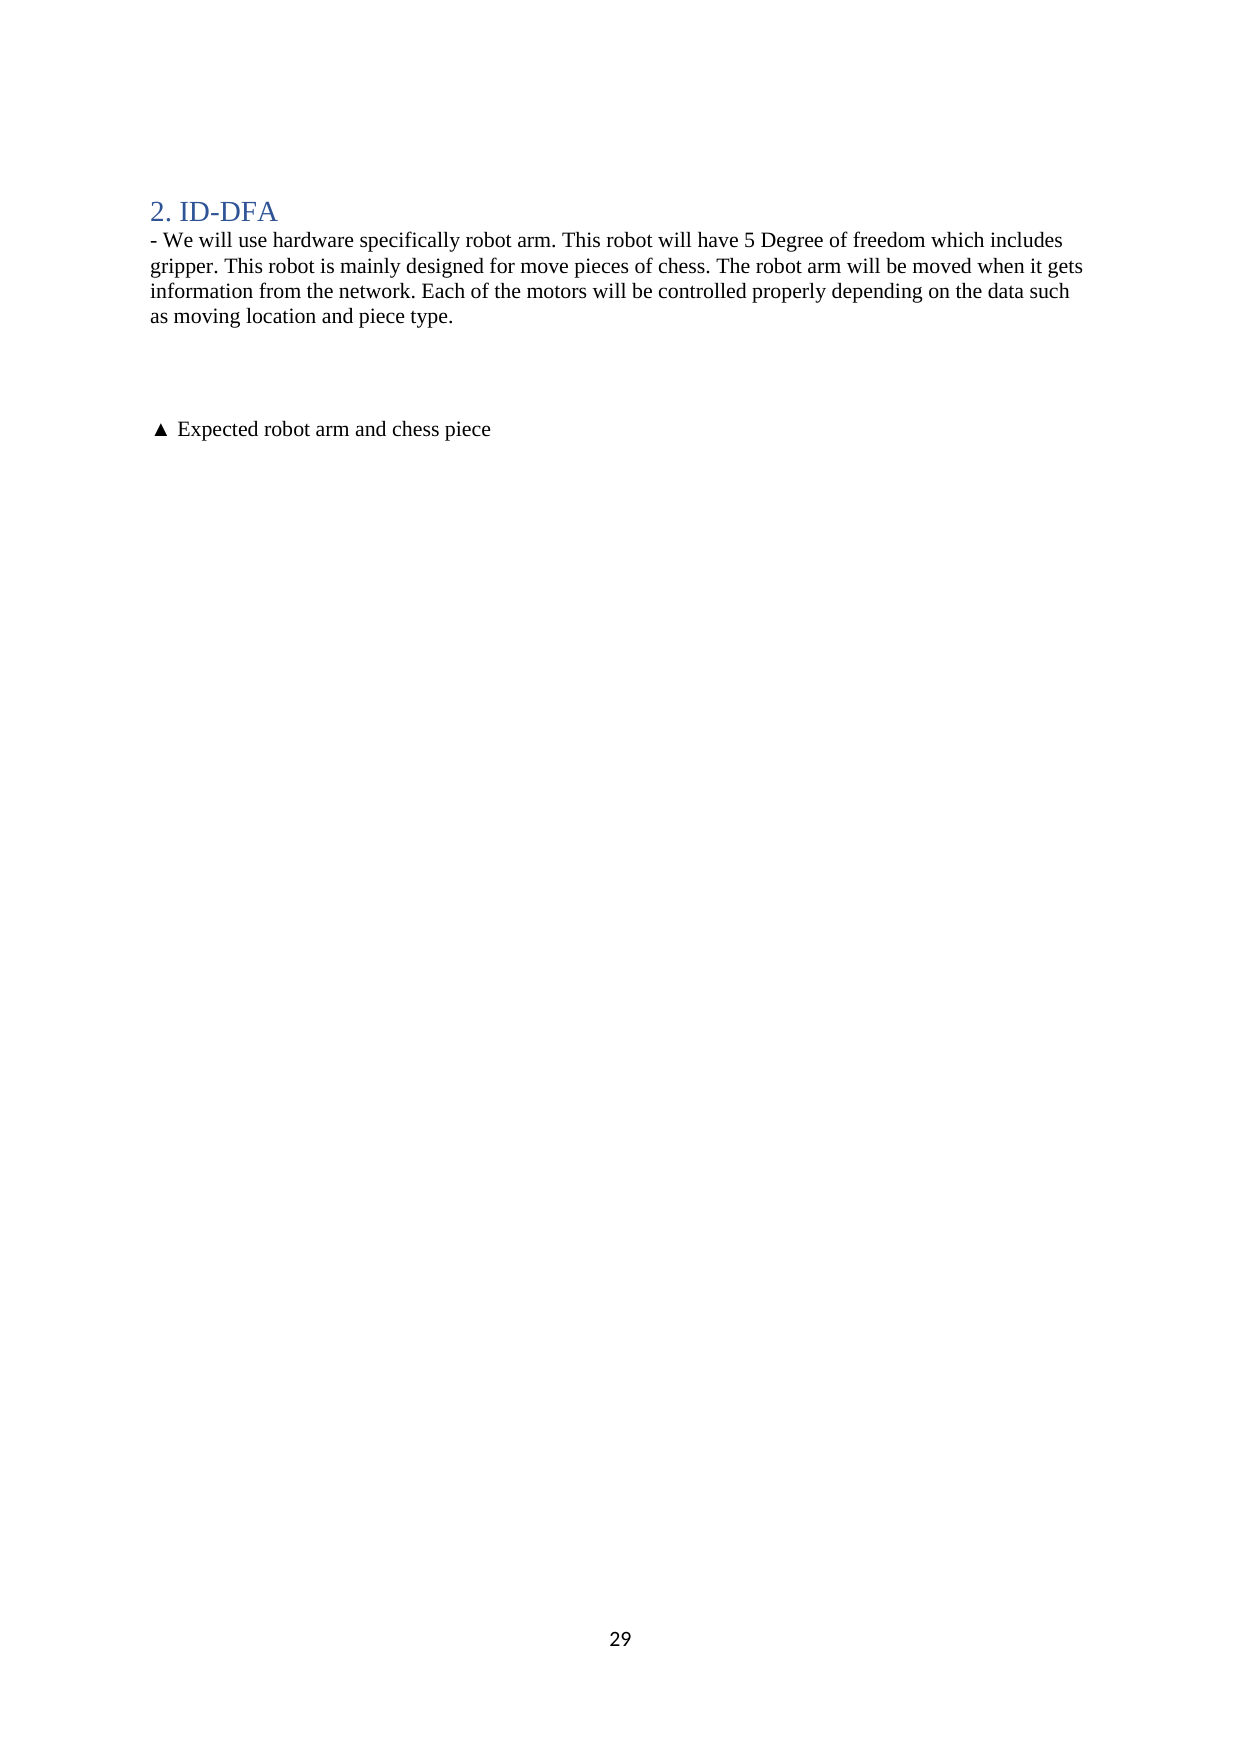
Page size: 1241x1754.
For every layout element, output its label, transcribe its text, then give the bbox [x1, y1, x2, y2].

text ▲ Expected robot arm and chess piece [150, 416, 1090, 441]
subtitle 2. ID-DFA [150, 194, 1090, 227]
text - We will use hardware specifically robot arm. This robot will have 5 Degree of freedom which includes gripper. This robot is mainly designed for move pieces of chess. The robot arm will be moved when it gets information from the network. Each of the motors will be controlled properly depending on the data such as moving location and piece type. [150, 227, 1090, 328]
